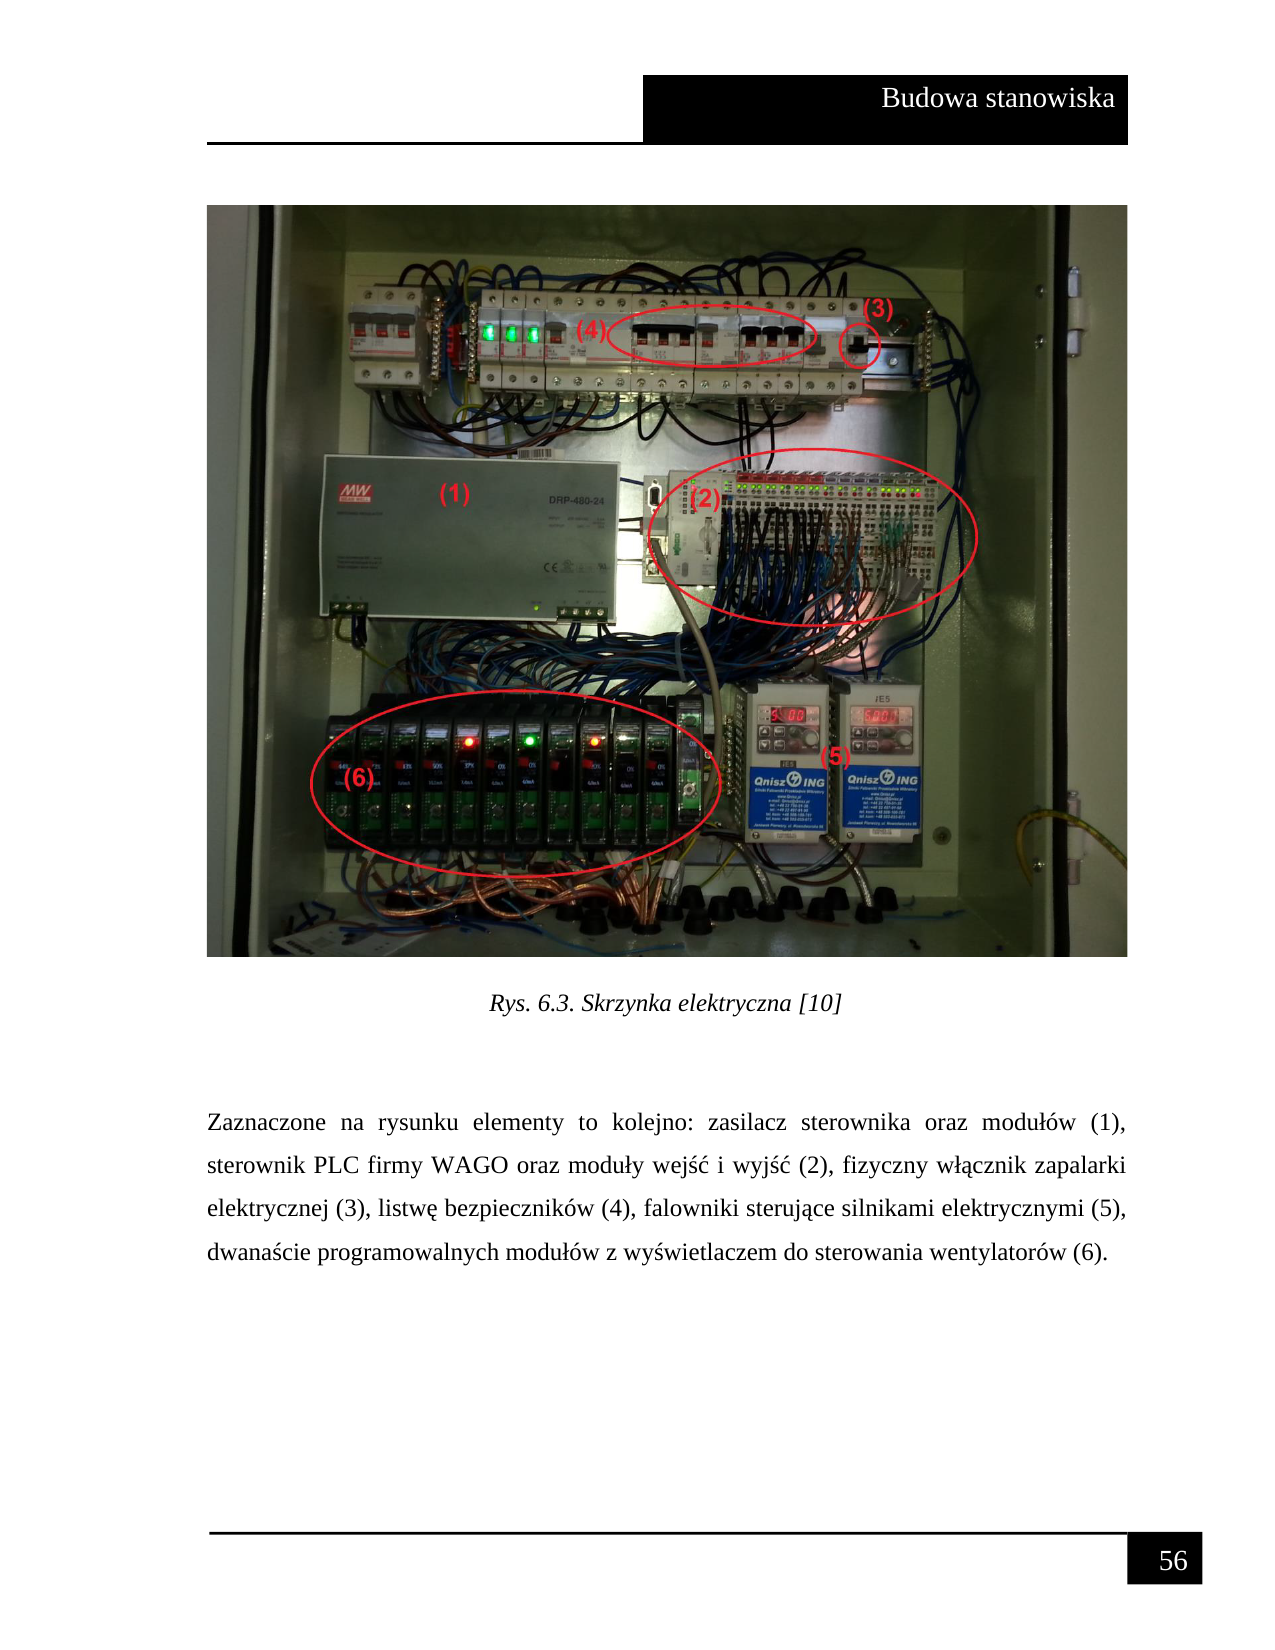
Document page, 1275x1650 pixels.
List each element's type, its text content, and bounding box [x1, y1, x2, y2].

text Zaznaczone na rysunku elementy to kolejno: zasilacz sterownika oraz modułów (1), sterownik PLC firmy WAGO oraz moduły wejść i wyjść (2), fizyczny włącznik zapalarki elektrycznej (3), listwę bezpieczników (4), falowniki sterujące silnikami elektrycznymi (5), dwanaście programowalnych modułów z wyświetlaczem do sterowania wentylatorów (6). [207, 1107, 1127, 1265]
text Rys. 6.3. Skrzynka elektryczna [10] [207, 988, 1127, 1016]
